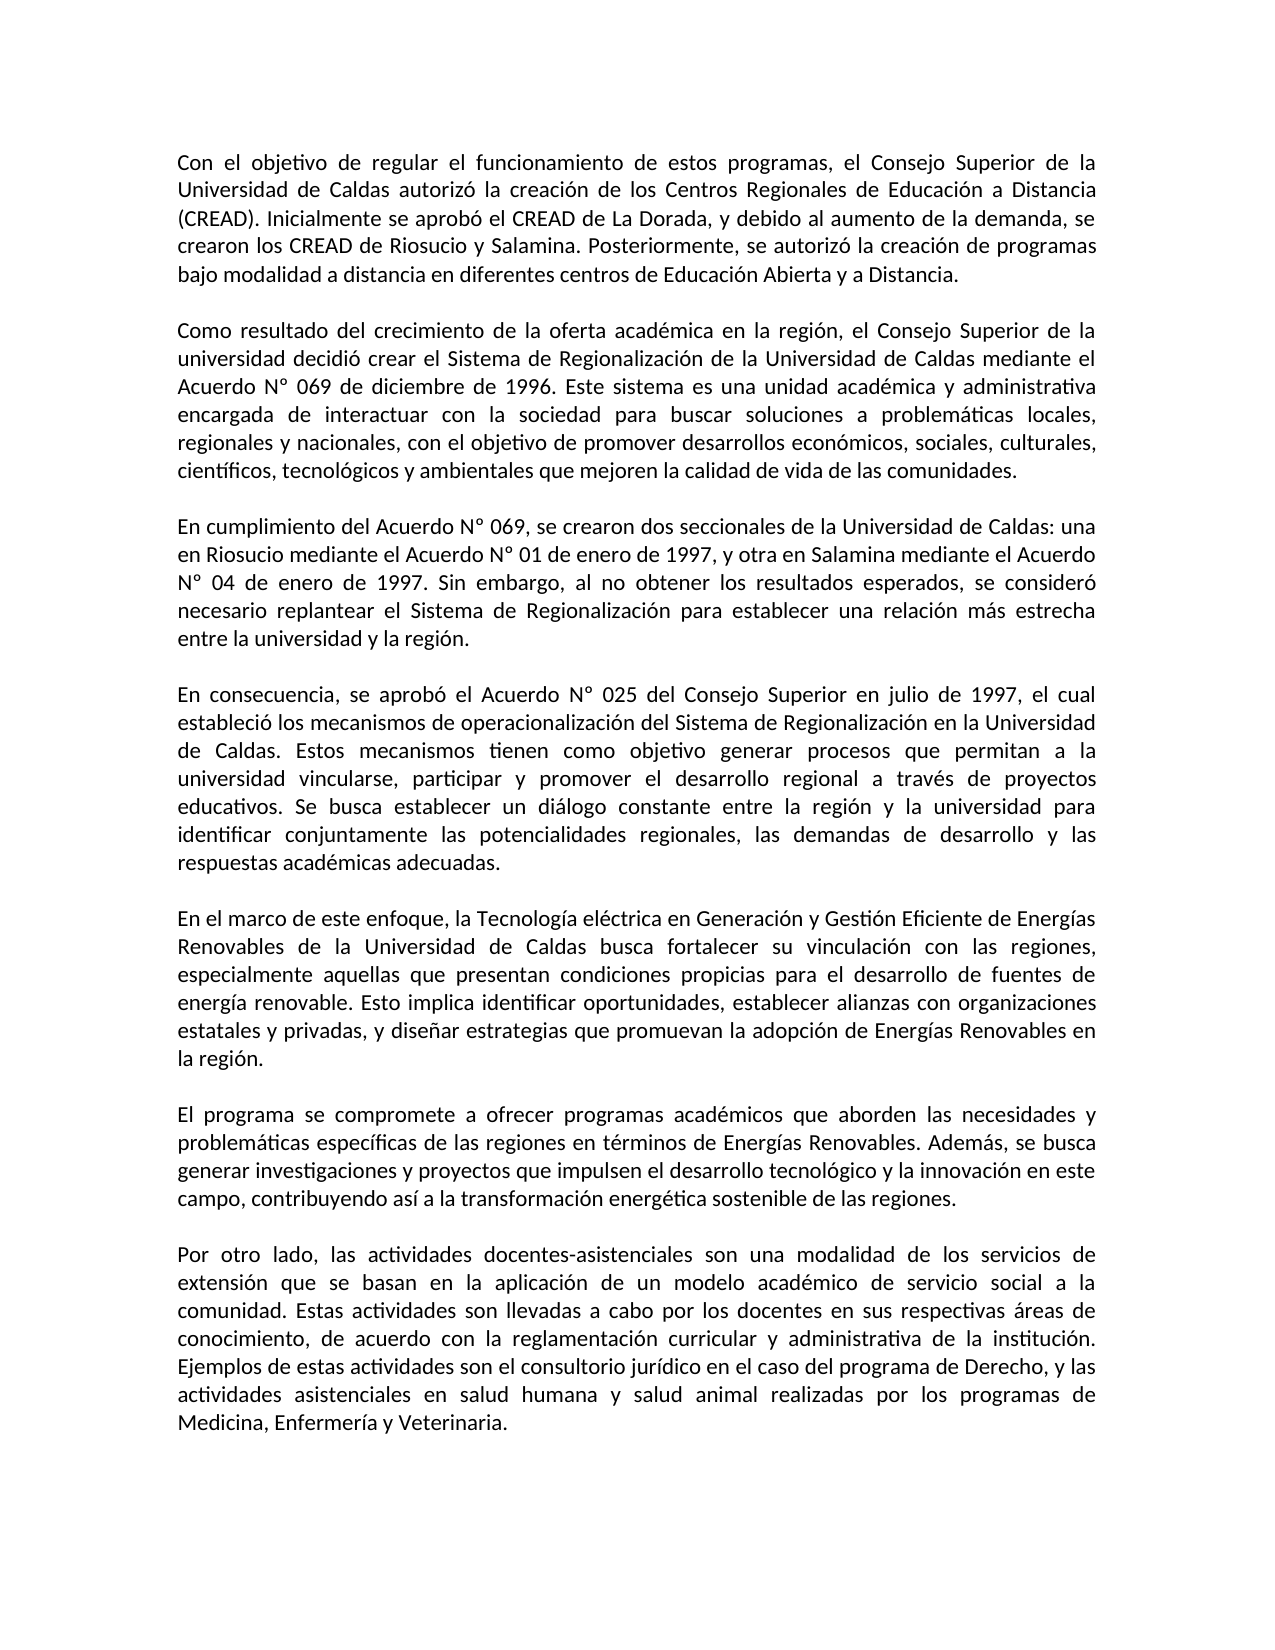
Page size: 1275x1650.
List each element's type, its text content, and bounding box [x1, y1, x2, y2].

text Por otro lado, las actividades docentes-asistenciales son una modalidad de los servicios de extensión que se basan en la aplicación de un modelo académico de servicio social a la comunidad. Estas actividades son llevadas a cabo por los docentes en sus respectivas áreas de conocimiento, de acuerdo con la reglamentación curricular y administrativa de la institución. Ejemplos de estas actividades son el consultorio jurídico en el caso del programa de Derecho, y las actividades asistenciales en salud humana y salud animal realizadas por los programas de Medicina, Enfermería y Veterinaria. [177, 1240, 1098, 1437]
text En el marco de este enfoque, la Tecnología eléctrica en Generación y Gestión Eficiente de Energías Renovables de la Universidad de Caldas busca fortalecer su vinculación con las regiones, especialmente aquellas que presentan condiciones propicias para el desarrollo de fuentes de energía renovable. Esto implica identificar oportunidades, establecer alianzas con organizaciones estatales y privadas, y diseñar estrategias que promuevan la adopción de Energías Renovables en la región. [177, 904, 1098, 1072]
text Como resultado del crecimiento de la oferta académica en la región, el Consejo Superior de la universidad decidió crear el Sistema de Regionalización de la Universidad de Caldas mediante el Acuerdo Nº 069 de diciembre de 1996. Este sistema es una unidad académica y administrativa encargada de interactuar con la sociedad para buscar soluciones a problemáticas locales, regionales y nacionales, con el objetivo de promover desarrollos económicos, sociales, culturales, científicos, tecnológicos y ambientales que mejoren la calidad de vida de las comunidades. [177, 316, 1098, 484]
text En cumplimiento del Acuerdo Nº 069, se crearon dos seccionales de la Universidad de Caldas: una en Riosucio mediante el Acuerdo Nº 01 de enero de 1997, y otra en Salamina mediante el Acuerdo Nº 04 de enero de 1997. Sin embargo, al no obtener los resultados esperados, se consideró necesario replantear el Sistema de Regionalización para establecer una relación más estrecha entre la universidad y la región. [177, 512, 1098, 652]
text El programa se compromete a ofrecer programas académicos que aborden las necesidades y problemáticas específicas de las regiones en términos de Energías Renovables. Además, se busca generar investigaciones y proyectos que impulsen el desarrollo tecnológico y la innovación en este campo, contribuyendo así a la transformación energética sostenible de las regiones. [177, 1100, 1098, 1212]
text Con el objetivo de regular el funcionamiento de estos programas, el Consejo Superior de la Universidad de Caldas autorizó la creación de los Centros Regionales de Educación a Distancia (CREAD). Inicialmente se aprobó el CREAD de La Dorada, y debido al aumento de la demanda, se crearon los CREAD de Riosucio y Salamina. Posteriormente, se autorizó la creación de programas bajo modalidad a distancia en diferentes centros de Educación Abierta y a Distancia. [177, 148, 1098, 288]
text En consecuencia, se aprobó el Acuerdo Nº 025 del Consejo Superior en julio de 1997, el cual estableció los mecanismos de operacionalización del Sistema de Regionalización en la Universidad de Caldas. Estos mecanismos tienen como objetivo generar procesos que permitan a la universidad vincularse, participar y promover el desarrollo regional a través de proyectos educativos. Se busca establecer un diálogo constante entre la región y la universidad para identificar conjuntamente las potencialidades regionales, las demandas de desarrollo y las respuestas académicas adecuadas. [177, 680, 1098, 876]
